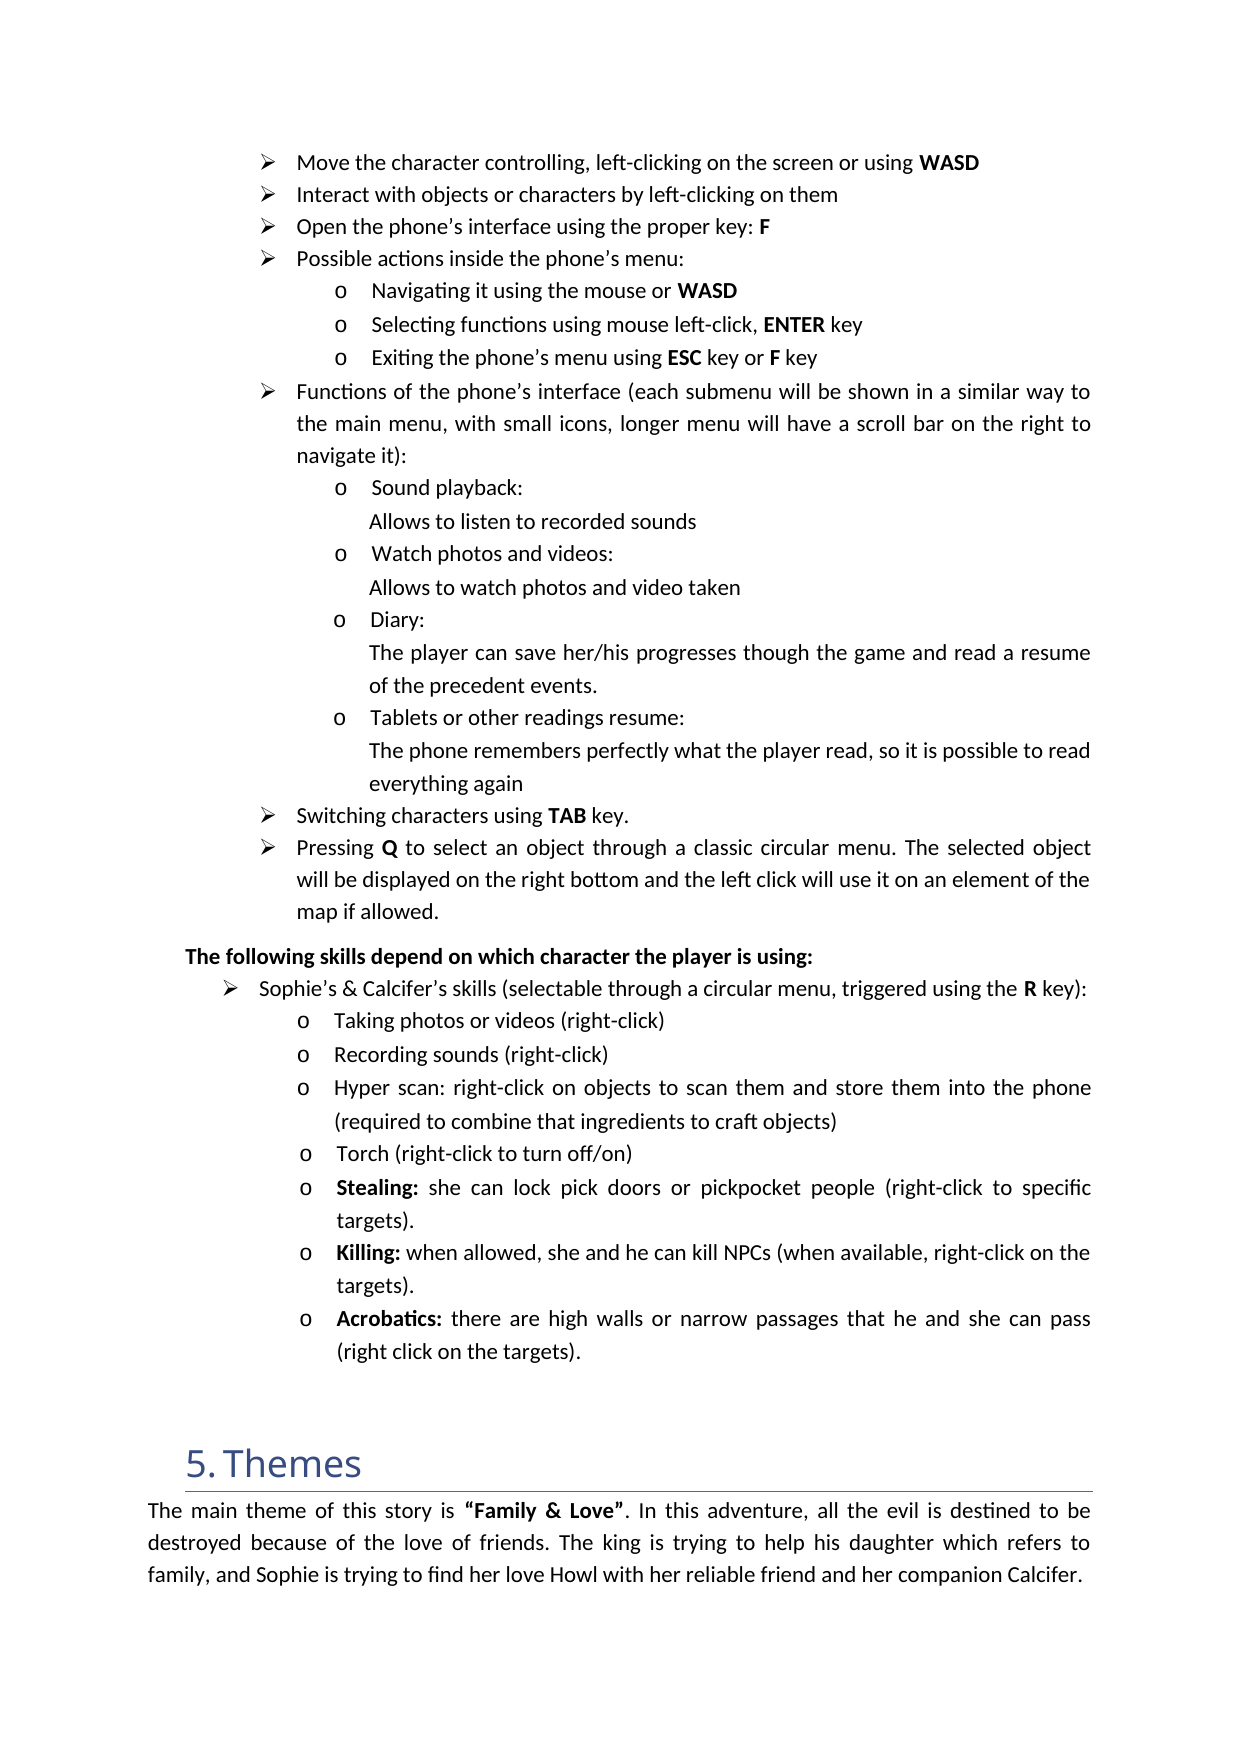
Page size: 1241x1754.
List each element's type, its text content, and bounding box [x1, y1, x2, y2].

subtitle Themes [185, 1437, 1093, 1491]
text The following skills depend on which character the player is using: [185, 942, 1093, 970]
list Move the character controlling, left-clicking on the screen or using WASD [259, 148, 1093, 176]
list Functions of the phone’s interface (each submenu will be shown in a similar way to the main menu, with small icons, longer menu will have a scroll bar on the right to navigate it): [259, 377, 1093, 469]
list Sound playback: [334, 473, 1093, 503]
list Stealing: she can lock pick doors or pickpocket people (right-click to specific targets). [299, 1173, 1093, 1234]
list Exiting the phone’s menu using ESC key or F key [334, 343, 1093, 373]
list Navigating it using the mouse or WASD [334, 276, 1093, 306]
text The phone remembers perfectly what the player read, so it is possible to read everything again [369, 736, 1093, 797]
list Acrobatics: there are high walls or narrow passages that he and she can pass (right click on the targets). [299, 1304, 1093, 1365]
list Tablets or other readings resume: [333, 703, 1093, 732]
text Allows to watch photos and video taken [295, 573, 1093, 601]
text The player can save her/his progresses though the game and read a resume of the precedent events. [369, 638, 1093, 699]
list Taking photos or videos (right-click) [296, 1006, 1093, 1036]
list Hyper scan: right-click on objects to scan them and store them into the phone (required to combine that ingredients to craft objects) [296, 1073, 1093, 1135]
list Possible actions inside the phone’s menu: [259, 244, 1093, 272]
list Switching characters using TAB key. [259, 801, 1093, 829]
list Recording sounds (right-click) [296, 1040, 1093, 1069]
list Torch (right-click to turn off/on) [299, 1139, 1093, 1168]
list Selecting functions using mouse left-click, ENTER key [334, 310, 1093, 339]
list Open the phone’s interface using the proper key: F [259, 212, 1093, 240]
list Diary: [333, 605, 1093, 634]
text Allows to listen to recorded sounds [298, 507, 1093, 535]
list Pressing Q to select an object through a classic circular menu. The selected object will be displayed on the right bottom and the left click will use it on an element of the map if allowed. [259, 833, 1093, 925]
list Watch photos and videos: [334, 539, 1093, 568]
list Interact with objects or characters by left-clicking on them [259, 180, 1093, 208]
list Killing: when allowed, she and he can kill NPCs (when available, right-click on the targets). [299, 1238, 1093, 1299]
list Sophie’s & Calcifer’s skills (selectable through a circular menu, triggered using the R key): [221, 974, 1093, 1002]
text The main theme of this story is “Family & Love”. In this adventure, all the evil is destined to be destroyed because of the love of friends. The king is trying to help his daughter which refers to family, and Sophie is trying to find her love Howl with her reliable friend and her companion Calcifer. [148, 1496, 1093, 1588]
